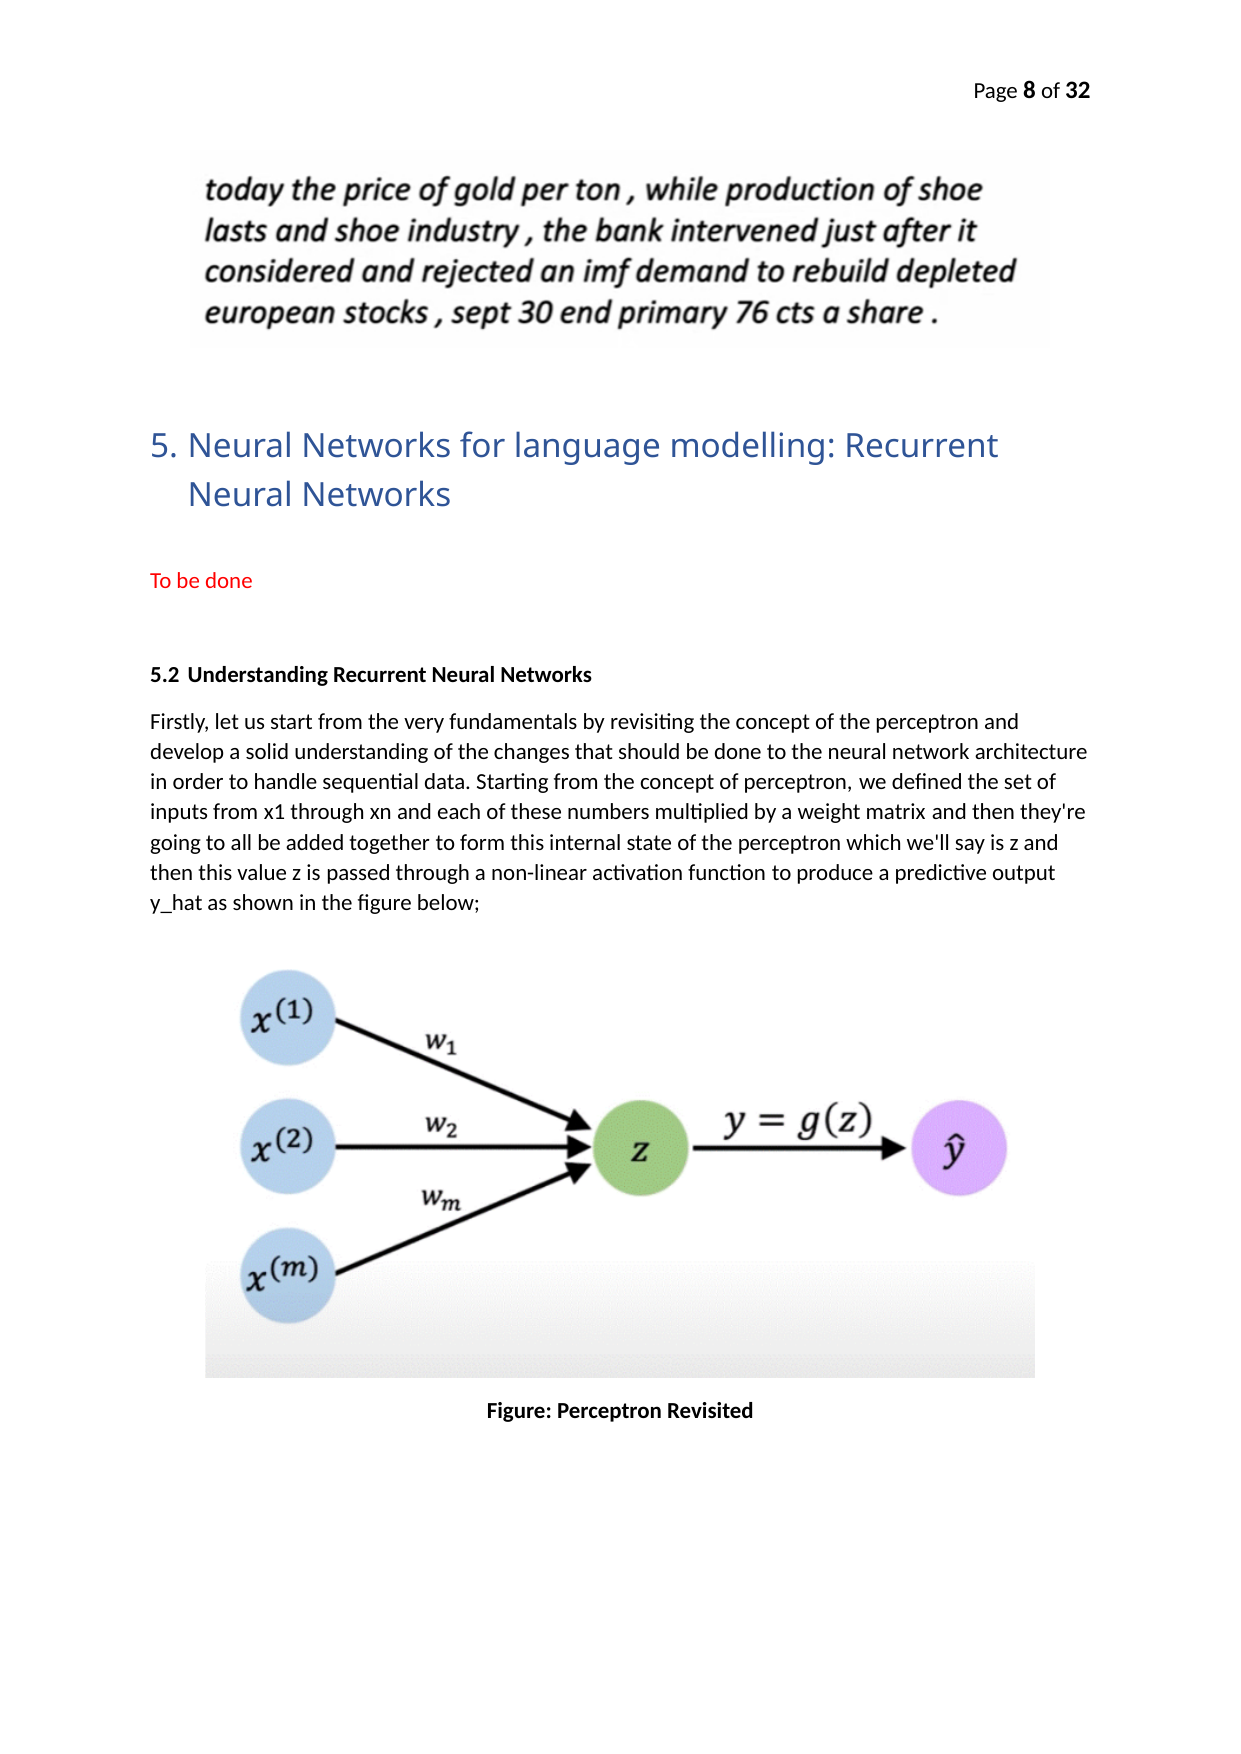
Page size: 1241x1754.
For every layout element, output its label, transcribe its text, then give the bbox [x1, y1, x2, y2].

subtitle Neural Networks for language modelling: Recurrent Neural Networks [150, 421, 1090, 516]
picture [205, 935, 1035, 1378]
list Understanding Recurrent Neural Networks [150, 660, 1090, 688]
text Firstly, let us start from the very fundamentals by revisiting the concept of the perceptron and develop a solid understanding of the changes that should be done to the neural network architecture in order to handle sequential data. Starting from the concept of perceptron, we defined the set of inputs from x1 through xn and each of these numbers multiplied by a weight matrix and then they're going to all be added together to form this internal state of the perceptron which we'll say is z and then this value z is passed through a non-linear activation function to produce a predictive output y_hat as shown in the figure below; [150, 707, 1090, 916]
picture [190, 150, 1051, 348]
text Figure: Perceptron Revisited [150, 1397, 1090, 1425]
text To be done [150, 566, 1090, 594]
